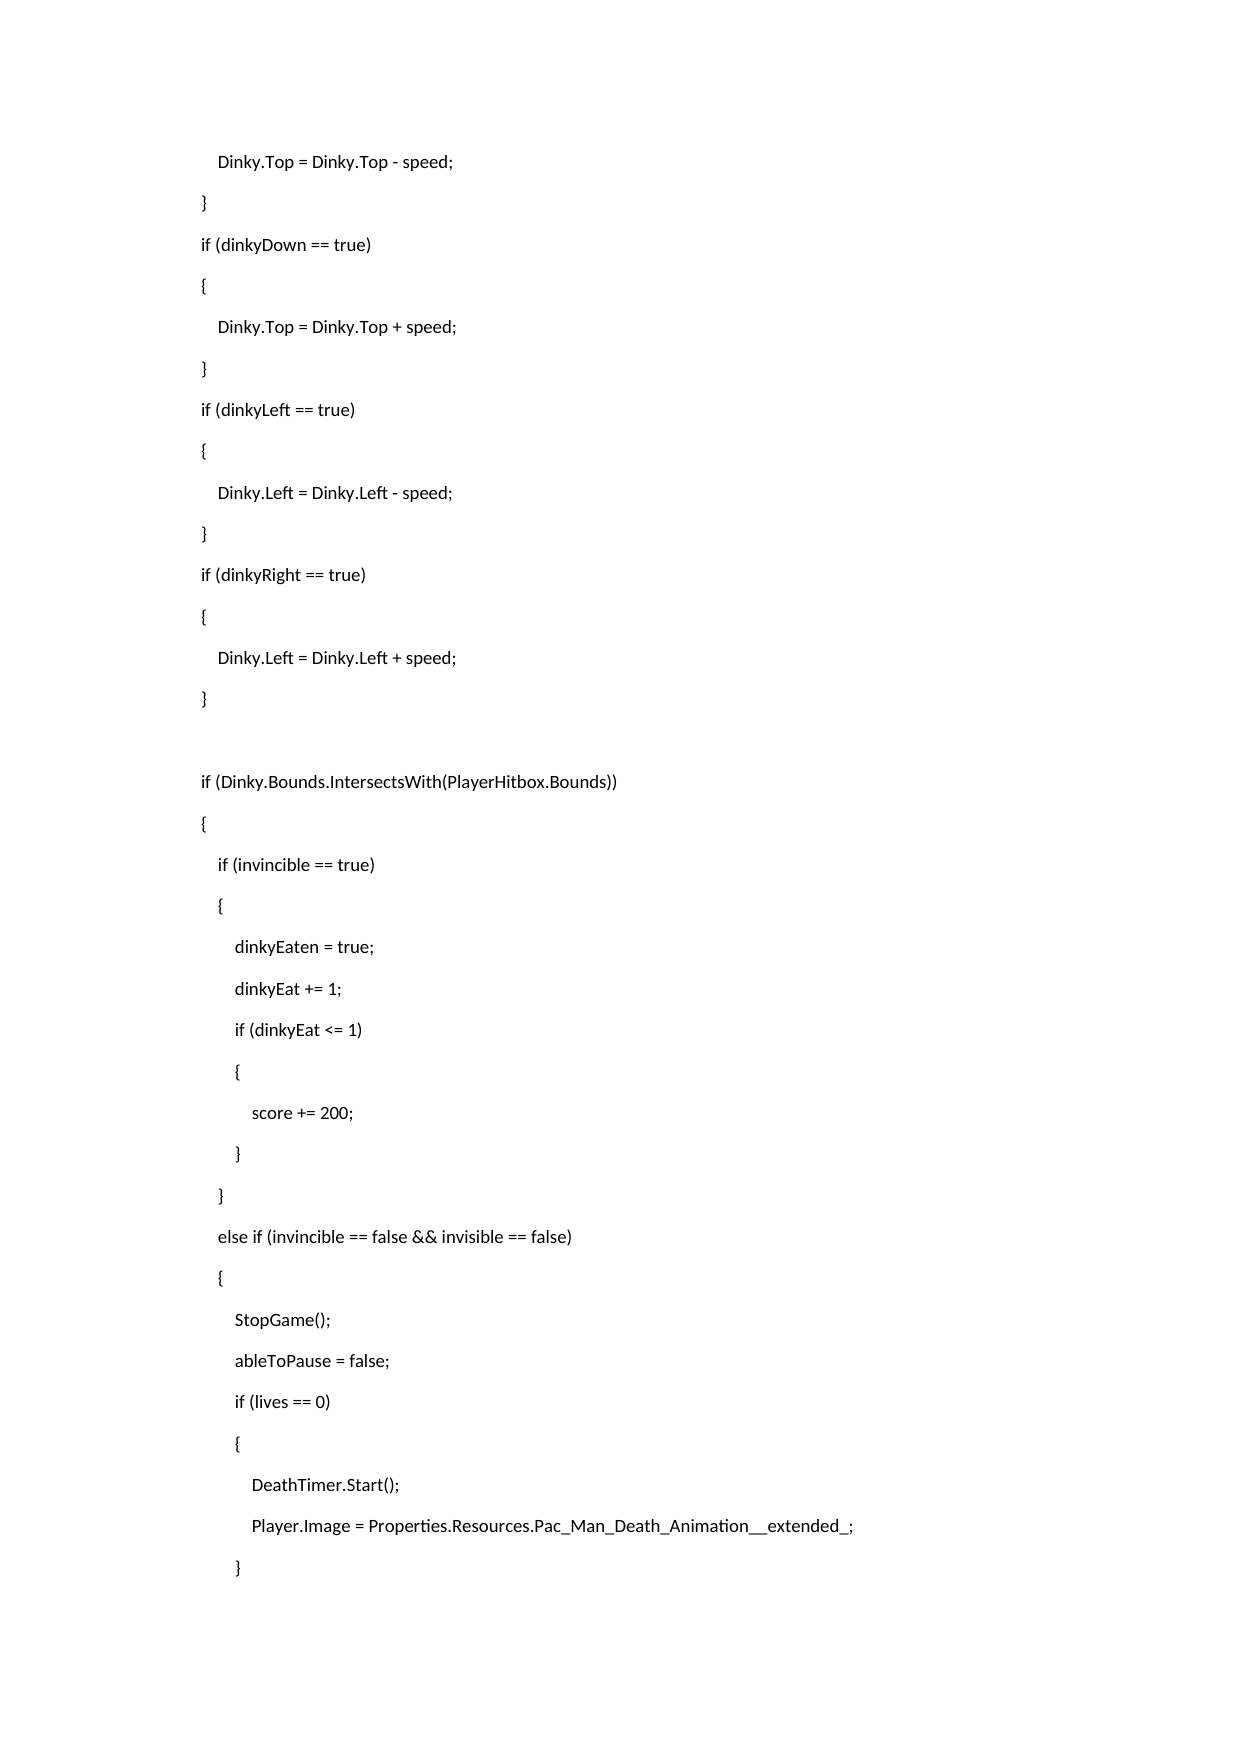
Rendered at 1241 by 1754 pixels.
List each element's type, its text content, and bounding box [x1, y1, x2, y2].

text DeathTimer.Start(); [150, 1473, 1090, 1496]
text Dinky.Top = Dinky.Top - speed; [150, 150, 1090, 173]
text { [150, 1432, 1090, 1455]
text Dinky.Left = Dinky.Left - speed; [150, 481, 1090, 504]
text { [150, 1267, 1090, 1289]
text Dinky.Left = Dinky.Left + speed; [150, 646, 1090, 669]
text score += 200; [150, 1101, 1090, 1124]
text if (dinkyDown == true) [150, 233, 1090, 256]
text if (Dinky.Bounds.IntersectsWith(PlayerHitbox.Bounds)) [150, 770, 1090, 793]
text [150, 1515, 1090, 1538]
text else if (invincible == false && invisible == false) [150, 1225, 1090, 1248]
text Dinky.Top = Dinky.Top + speed; [150, 315, 1090, 338]
text dinkyEaten = true; [150, 936, 1090, 959]
text } [150, 688, 1090, 711]
text if (invincible == true) [150, 853, 1090, 876]
text { [150, 1060, 1090, 1083]
text { [150, 894, 1090, 917]
text { [150, 605, 1090, 628]
text { [150, 812, 1090, 834]
text } [150, 1142, 1090, 1165]
text ableToPause = false; [150, 1349, 1090, 1372]
text if (dinkyRight == true) [150, 563, 1090, 586]
text { [150, 439, 1090, 462]
text } [150, 191, 1090, 214]
text StopGame(); [150, 1308, 1090, 1331]
text } [150, 1184, 1090, 1207]
text dinkyEat += 1; [150, 977, 1090, 1000]
text } [150, 1556, 1090, 1579]
text { [150, 274, 1090, 297]
text if (lives == 0) [150, 1391, 1090, 1413]
text } [150, 522, 1090, 545]
text } [150, 357, 1090, 380]
text if (dinkyLeft == true) [150, 398, 1090, 421]
text if (dinkyEat <= 1) [150, 1018, 1090, 1041]
